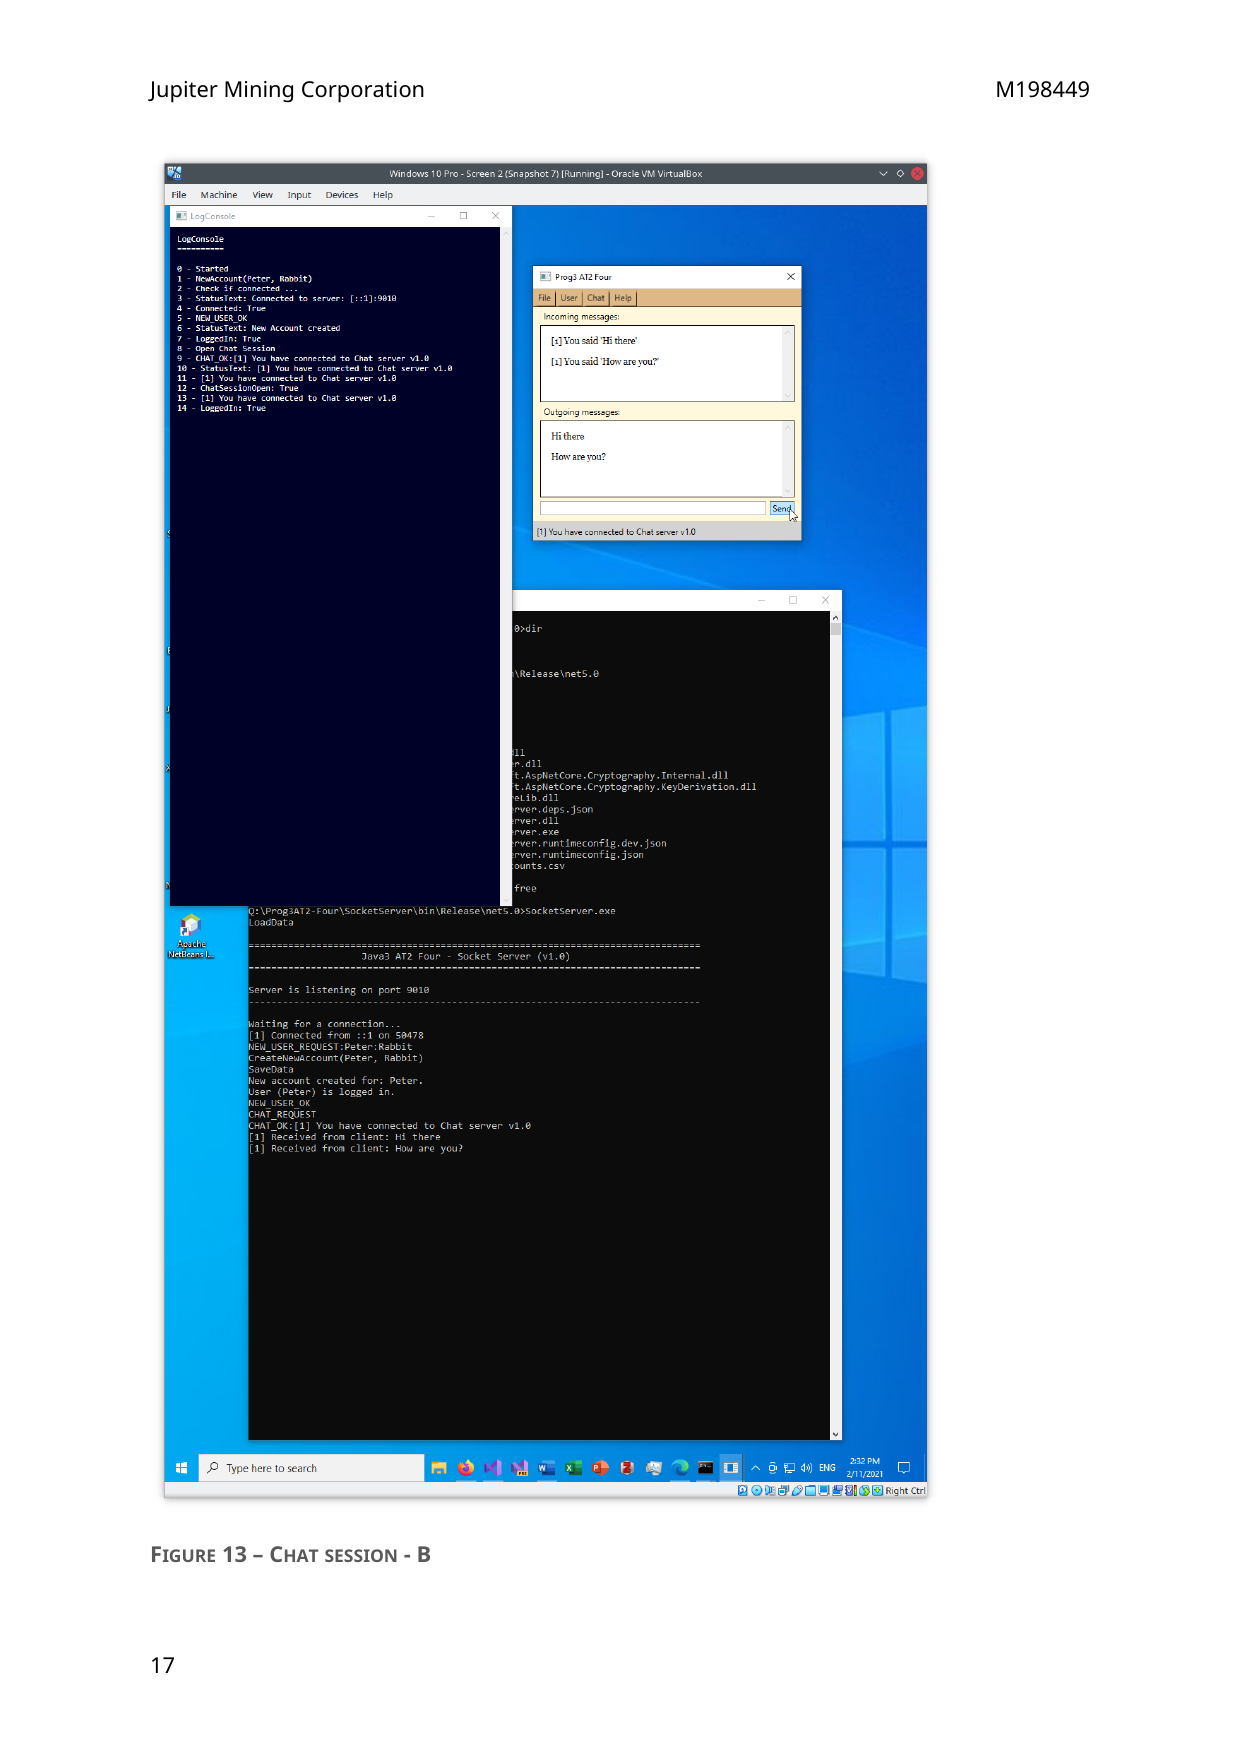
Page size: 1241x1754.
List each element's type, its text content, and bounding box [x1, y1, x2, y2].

text Figure 13 – Chat session - B [150, 1538, 1090, 1568]
picture [150, 150, 941, 1512]
